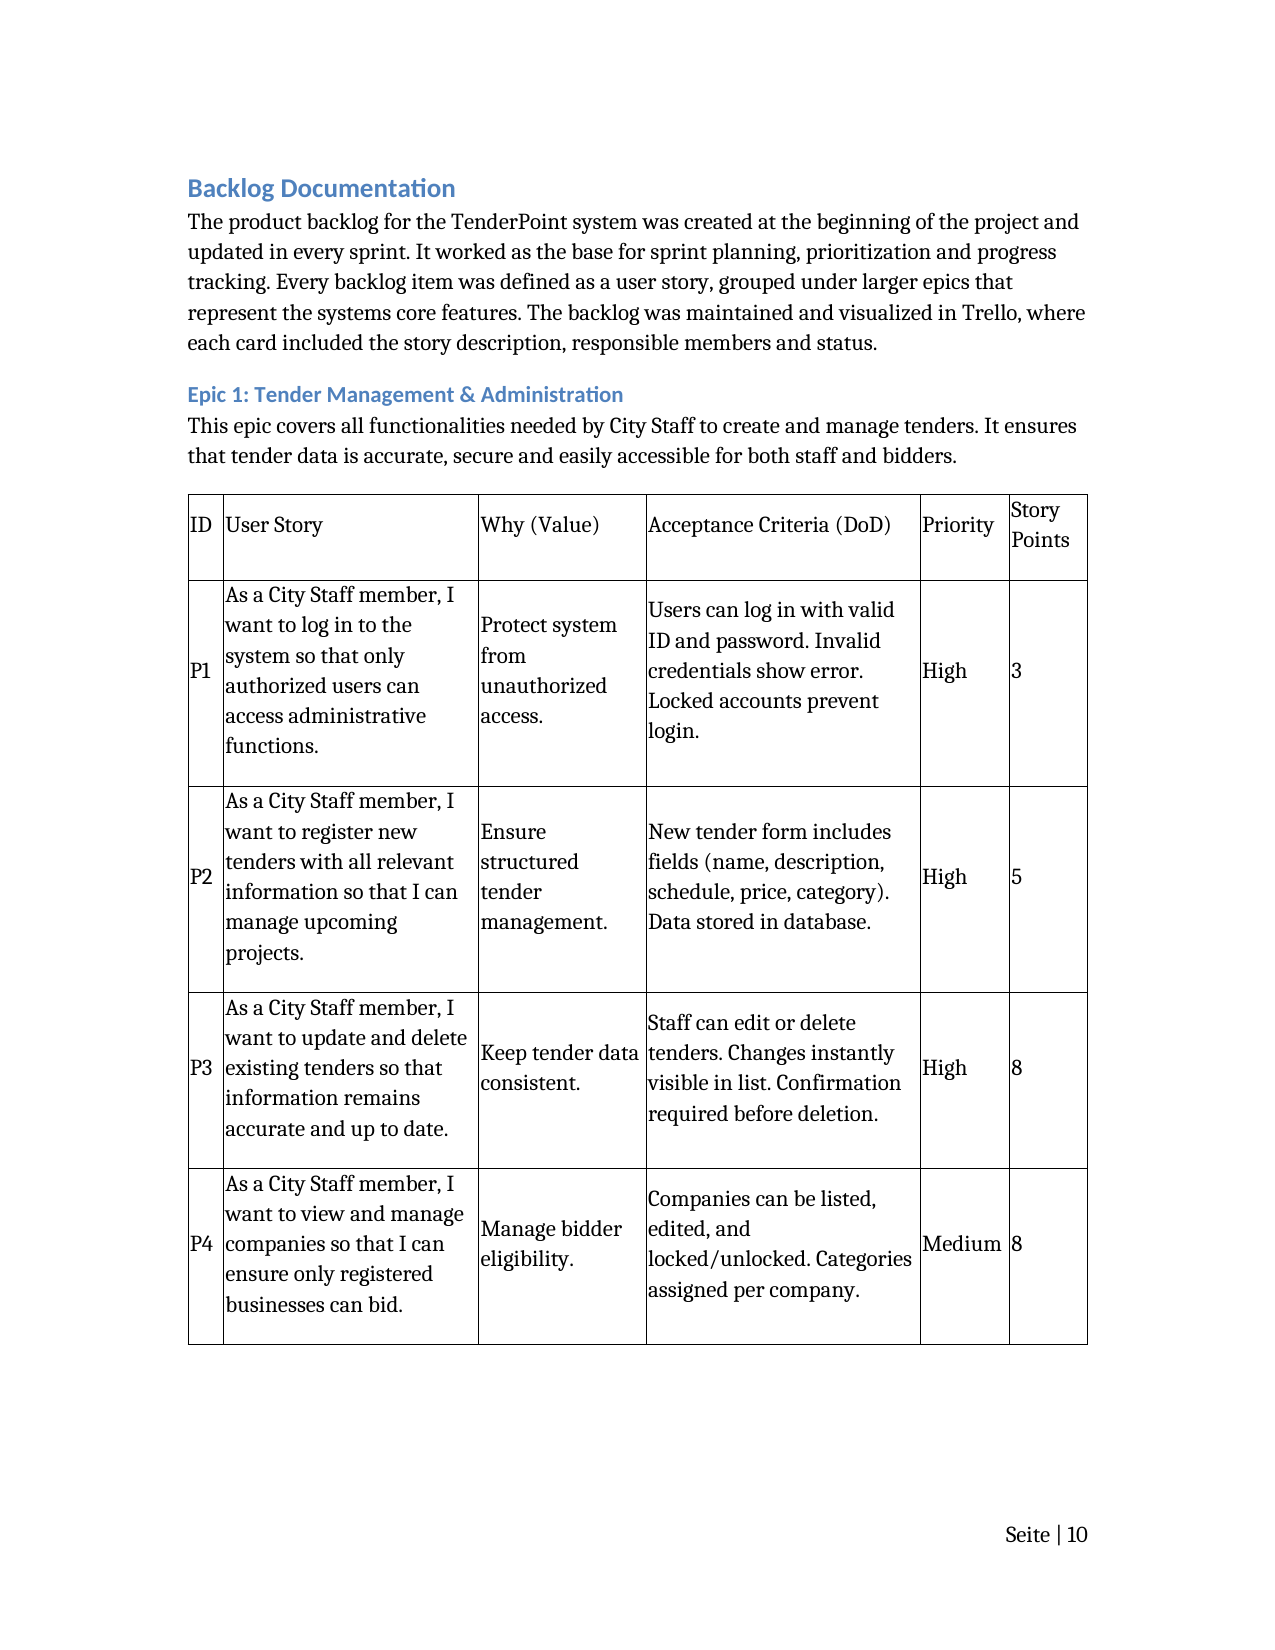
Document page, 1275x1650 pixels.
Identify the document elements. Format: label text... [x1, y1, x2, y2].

table_cell As a City Staff member, I want to update and delete existing tenders so that information remains accurate and up to date. [224, 993, 478, 1168]
table_cell P3 [189, 993, 223, 1168]
table_cell P2 [189, 787, 223, 992]
subtitle Epic 1: Tender Management & Administration [187, 381, 1087, 409]
text The product backlog for the TenderPoint system was created at the beginning of the project and updated in every sprint. It worked as the base for sprint planning, prioritization and progress tracking. Every backlog item was defined as a user story, grouped under larger epics that represent the systems core features. The backlog was maintained and visualized in Trello, where each card included the story description, responsible members and status. [187, 209, 1087, 356]
table_cell As a City Staff member, I want to register new tenders with all relevant information so that I can manage upcoming projects. [224, 787, 478, 992]
table_cell As a City Staff member, I want to log in to the system so that only authorized users can access administrative functions. [224, 581, 478, 786]
table_cell 8 [1010, 993, 1087, 1168]
table_header User Story [224, 495, 478, 579]
table_cell Staff can edit or delete tenders. Changes instantly visible in list. Confirmation required before deletion. [647, 993, 920, 1168]
subtitle Backlog Documentation [187, 171, 1087, 204]
table_cell Companies can be listed, edited, and locked/unlocked. Categories assigned per company. [647, 1169, 920, 1344]
table_header Acceptance Criteria (DoD) [647, 495, 920, 579]
table_cell Medium [921, 1169, 1009, 1344]
table_cell As a City Staff member, I want to view and manage companies so that I can ensure only registered businesses can bid. [224, 1169, 478, 1344]
table_cell Protect system from unauthorized access. [479, 581, 646, 786]
table_cell Users can log in with valid ID and password. Invalid credentials show error. Locked accounts prevent login. [647, 581, 920, 786]
table_cell New tender form includes fields (name, description, schedule, price, category). Data stored in database. [647, 787, 920, 992]
table_cell 8 [1010, 1169, 1087, 1344]
table_cell Keep tender data consistent. [479, 993, 646, 1168]
table_header Story Points [1010, 495, 1087, 579]
table_cell P4 [189, 1169, 223, 1344]
text This epic covers all functionalities needed by City Staff to create and manage tenders. It ensures that tender data is accurate, secure and easily accessible for both staff and bidders. [187, 413, 1087, 469]
table_header Why (Value) [479, 495, 646, 579]
table_cell P1 [189, 581, 223, 786]
table_cell 5 [1010, 787, 1087, 992]
table_cell High [921, 581, 1009, 786]
table_cell High [921, 787, 1009, 992]
table_cell 3 [1010, 581, 1087, 786]
table_header ID [189, 495, 223, 579]
table_header Priority [921, 495, 1009, 579]
table_cell Manage bidder eligibility. [479, 1169, 646, 1344]
table_cell Ensure structured tender management. [479, 787, 646, 992]
table_cell High [921, 993, 1009, 1168]
